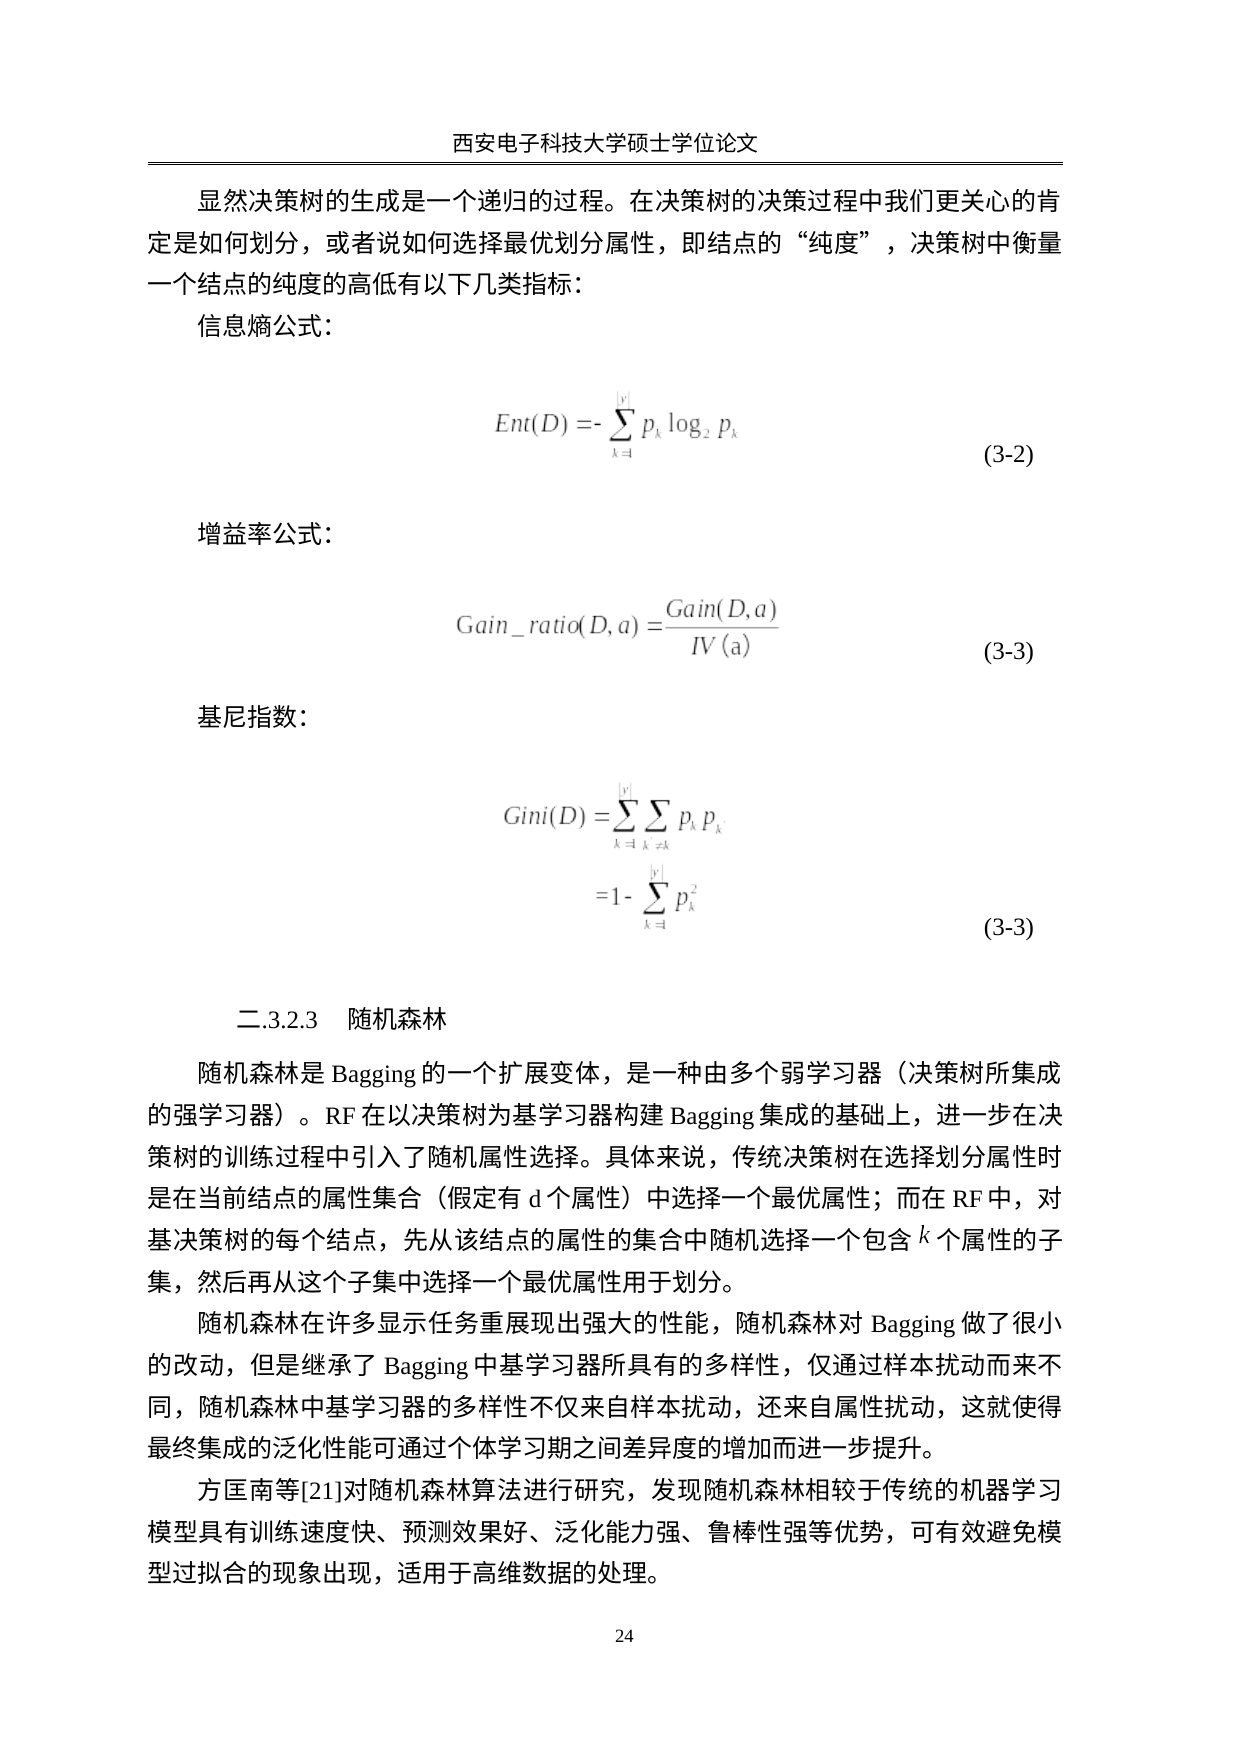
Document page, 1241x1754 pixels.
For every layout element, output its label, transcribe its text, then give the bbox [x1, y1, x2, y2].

text 基尼指数： [148, 693, 1063, 735]
text (3-3) [148, 777, 1063, 941]
text 方匡南等[21]对随机森林算法进行研究，发现随机森林相较于传统的机器学习模型具有训练速度快、预测效果好、泛化能力强、鲁棒性强等优势，可有效避免模型过拟合的现象出现，适用于高维数据的处理。 [148, 1466, 1063, 1591]
text 增益率公式： [148, 510, 1063, 551]
text 随机森林是Bagging的一个扩展变体，是一种由多个弱学习器（决策树所集成的强学习器）。RF在以决策树为基学习器构建Bagging集成的基础上，进一步在决策树的训练过程中引入了随机属性选择。具体来说，传统决策树在选择划分属性时是在当前结点的属性集合（假定有d个属性）中选择一个最优属性；而在RF中，对基决策树的每个结点，先从该结点的属性的集合中随机选择一个包含个属性的子集，然后再从这个子集中选择一个最优属性用于划分。 [148, 1049, 1063, 1299]
text 显然决策树的生成是一个递归的过程。在决策树的决策过程中我们更关心的肯定是如何划分，或者说如何选择最优划分属性，即结点的“纯度”，决策树中衡量一个结点的纯度的高低有以下几类指标： [148, 177, 1063, 302]
subtitle 随机森林 [236, 995, 1063, 1037]
text (3-2) [148, 386, 1063, 468]
text (3-3) [148, 593, 1063, 664]
text 信息熵公式： [148, 302, 1063, 344]
text 随机森林在许多显示任务重展现出强大的性能，随机森林对Bagging做了很小的改动，但是继承了Bagging中基学习器所具有的多样性，仅通过样本扰动而来不同，随机森林中基学习器的多样性不仅来自样本扰动，还来自属性扰动，这就使得最终集成的泛化性能可通过个体学习期之间差异度的增加而进一步提升。 [148, 1299, 1063, 1466]
